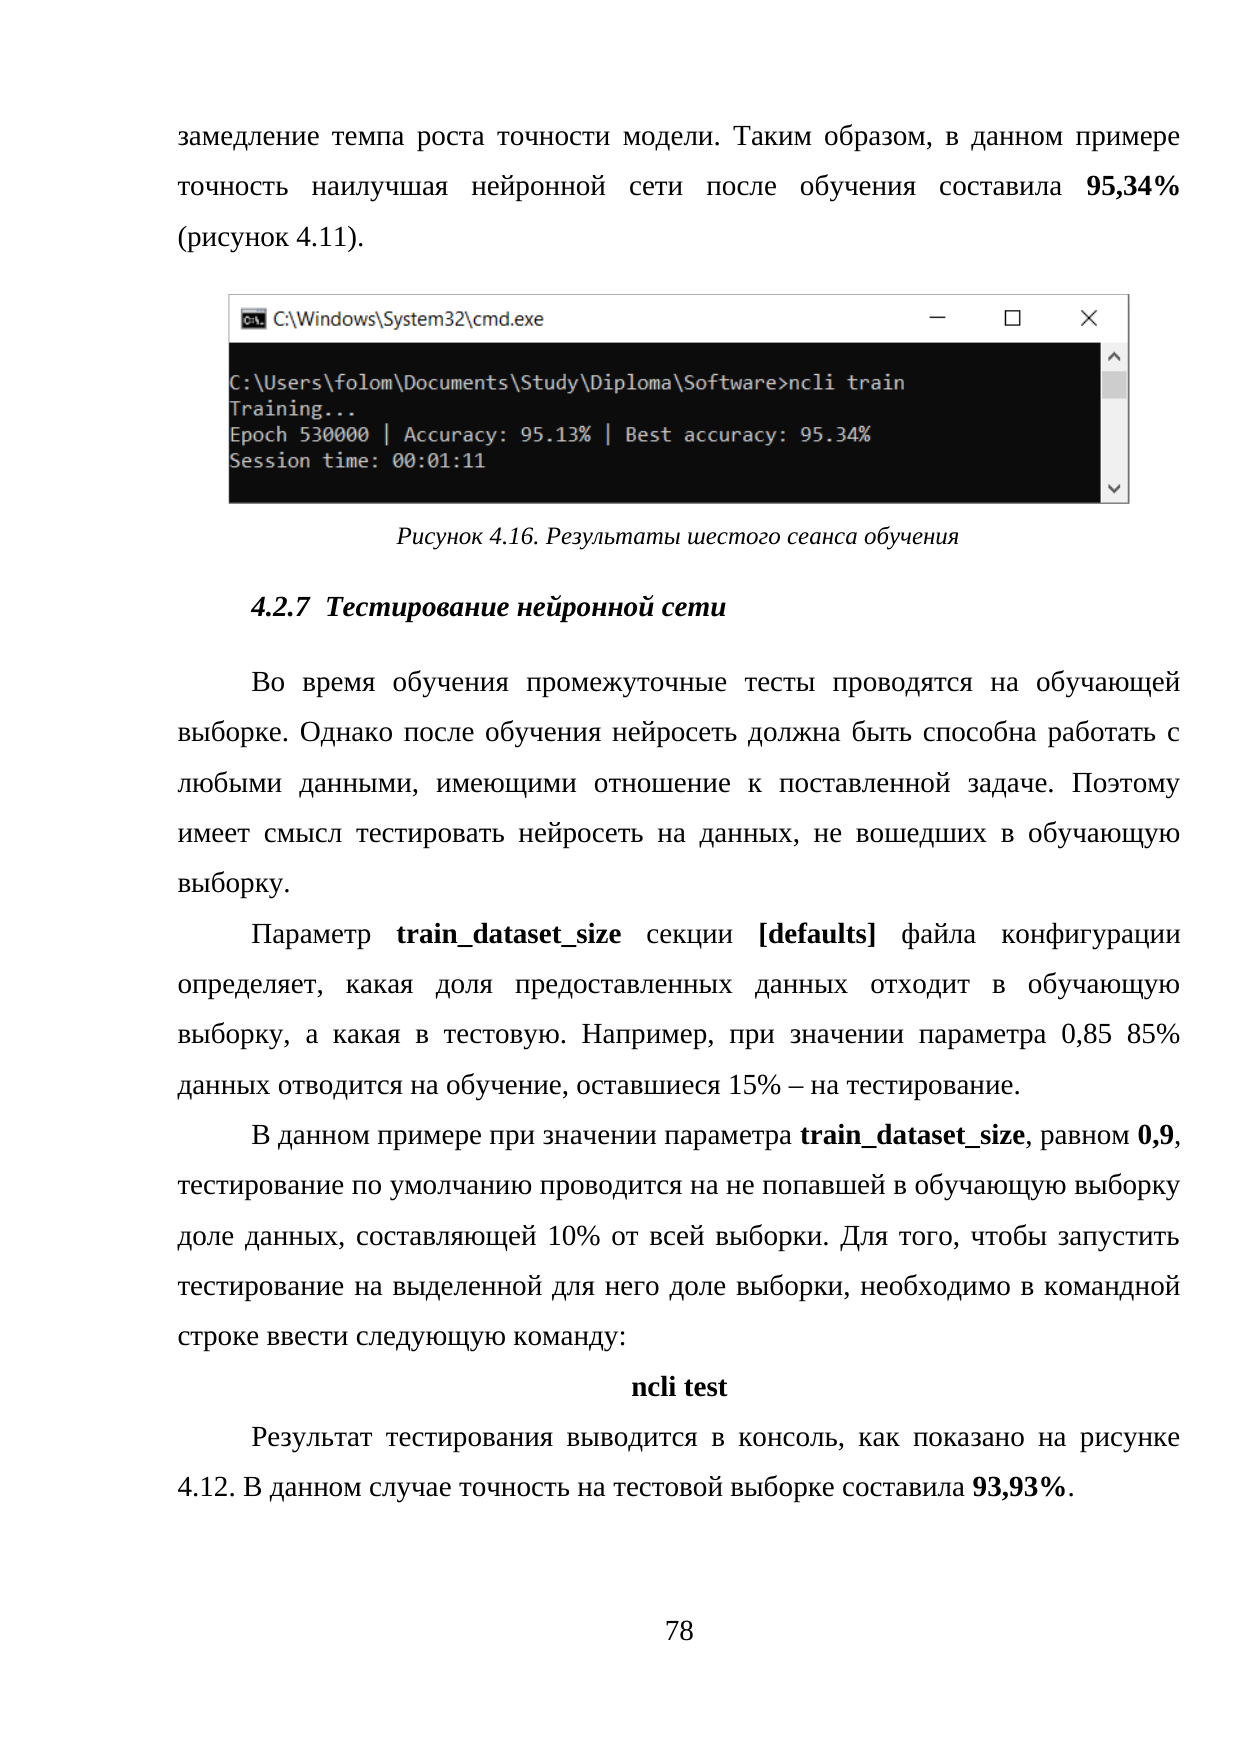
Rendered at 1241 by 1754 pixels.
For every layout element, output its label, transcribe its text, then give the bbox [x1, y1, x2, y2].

text Параметр train_dataset_size секции [defaults] файла конфигурации определяет, какая доля предоставленных данных отходит в обучающую выборку, а какая в тестовую. Например, при значении параметра 0,85 85% данных отводится на обучение, оставшиеся 15% – на тестирование. [177, 916, 1181, 1100]
text ncli test [177, 1369, 1181, 1402]
text Результат тестирования выводится в консоль, как показано на рисунке 4.12. В данном случае точность на тестовой выборке составила 93,93%. [177, 1419, 1181, 1503]
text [177, 118, 1181, 252]
text Во время обучения промежуточные тесты проводятся на обучающей выборке. Однако после обучения нейросеть должна быть способна работать с любыми данными, имеющими отношение к поставленной задаче. Поэтому имеет смысл тестировать нейросеть на данных, не вошедших в обучающую выборку. [177, 664, 1181, 899]
text В данном примере при значении параметра train_dataset_size, равном 0,9, тестирование по умолчанию проводится на не попавшей в обучающую выборку доле данных, составляющей 10% от всей выборки. Для того, чтобы запустить тестирование на выделенной для него доле выборки, необходимо в командной строке ввести следующую команду: [177, 1117, 1181, 1352]
subtitle Тестирование нейронной сети [177, 589, 1181, 622]
picture [228, 294, 1130, 504]
